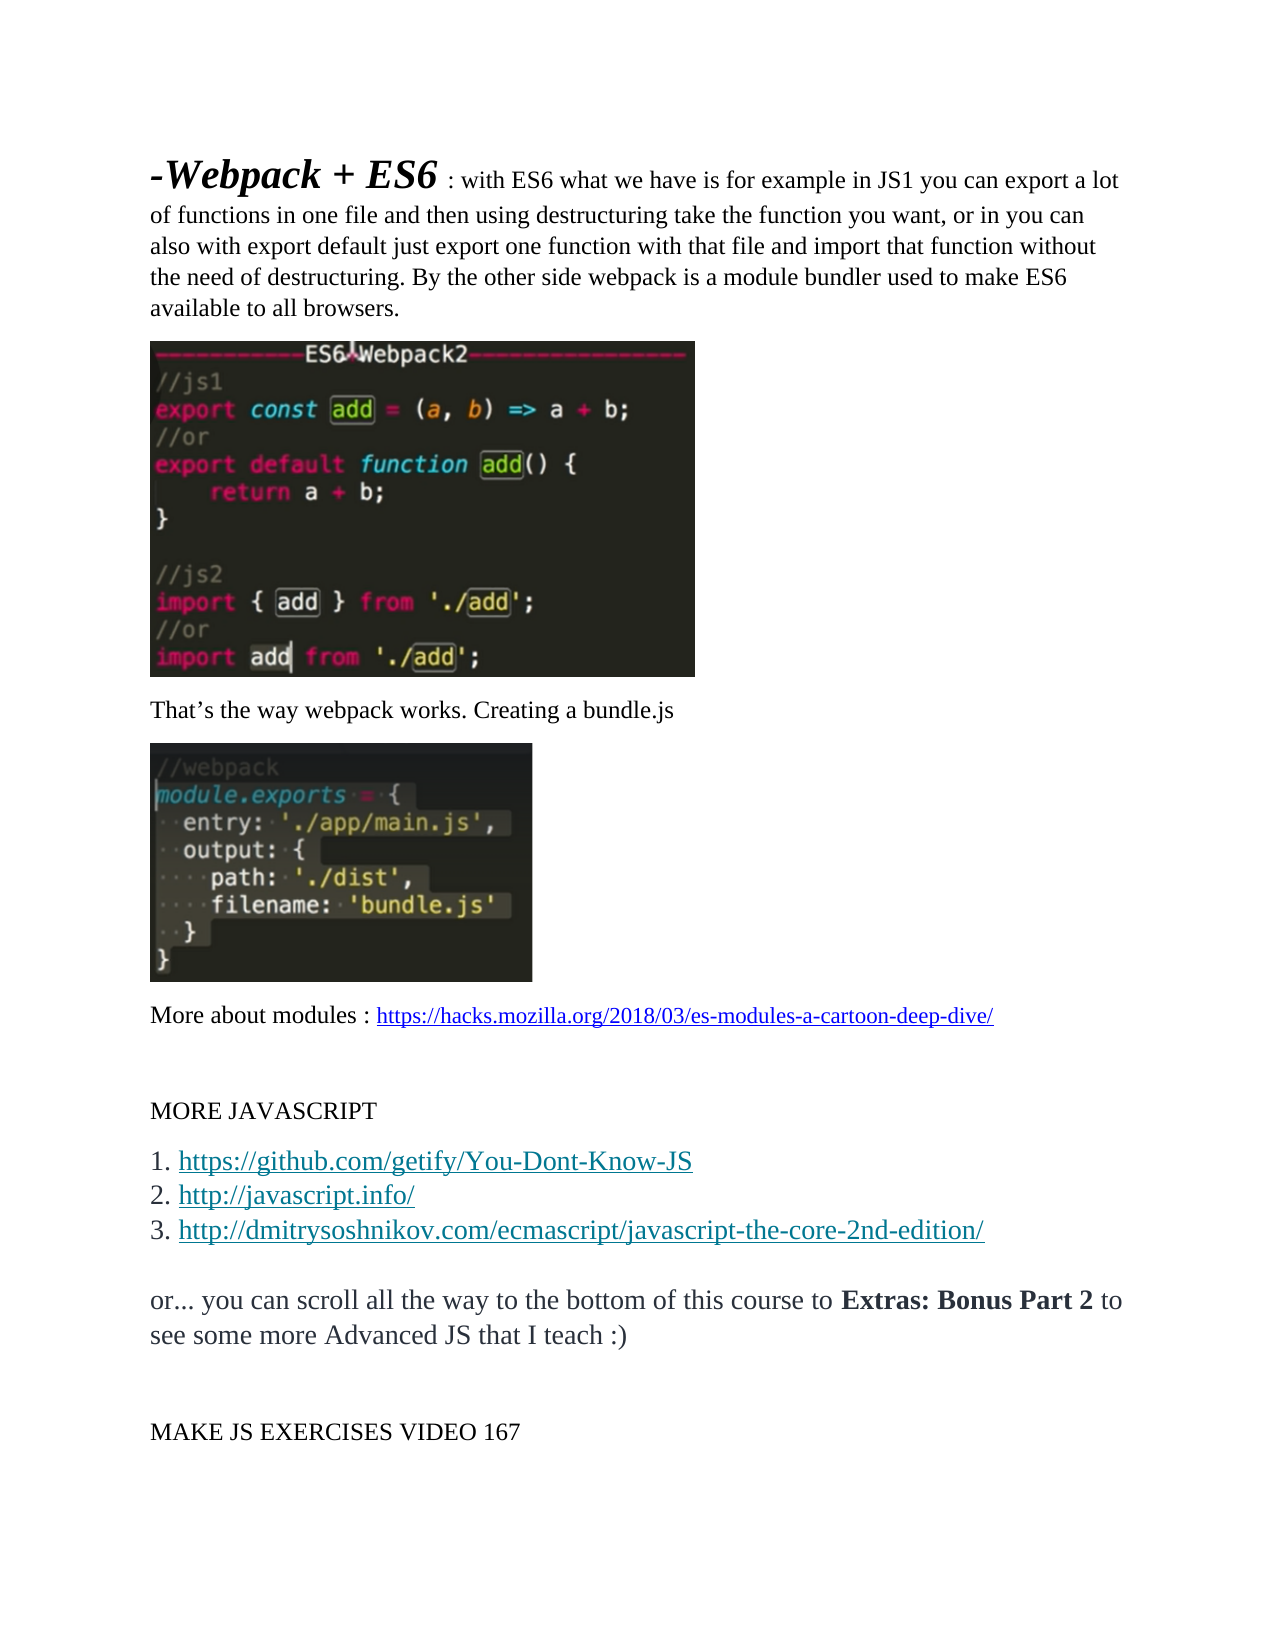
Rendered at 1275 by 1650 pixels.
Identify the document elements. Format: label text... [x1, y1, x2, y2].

text -Webpack + ES6 : with ES6 what we have is for example in JS1 you can export a lot of functions in one file and then using destructuring take the function you want, or in you can also with export default just export one function with that file and import that function without the need of destructuring. By the other side webpack is a module bundler used to make ES6 available to all browsers. [150, 150, 1125, 322]
text That’s the way webpack works. Creating a bundle.js [150, 695, 1125, 724]
text MAKE JS EXERCISES VIDEO 167 [150, 1417, 1125, 1446]
picture [150, 743, 533, 982]
text MORE JAVASCRIPT [150, 1096, 1125, 1124]
picture [150, 341, 695, 677]
text More about modules : https://hacks.mozilla.org/2018/03/es-modules-a-cartoon-deep-dive/ [150, 1000, 1125, 1029]
text 1. https://github.com/getify/You-Dont-Know-JS 2. http://javascript.info/ 3. http://dmitrysoshnikov.com/ecmascript/javascript-the-core-2nd-edition/ or... you can scroll all the way to the bottom of this course to Extras: Bonus Part 2 to see some more Advanced JS that I teach :) [150, 1143, 1125, 1350]
